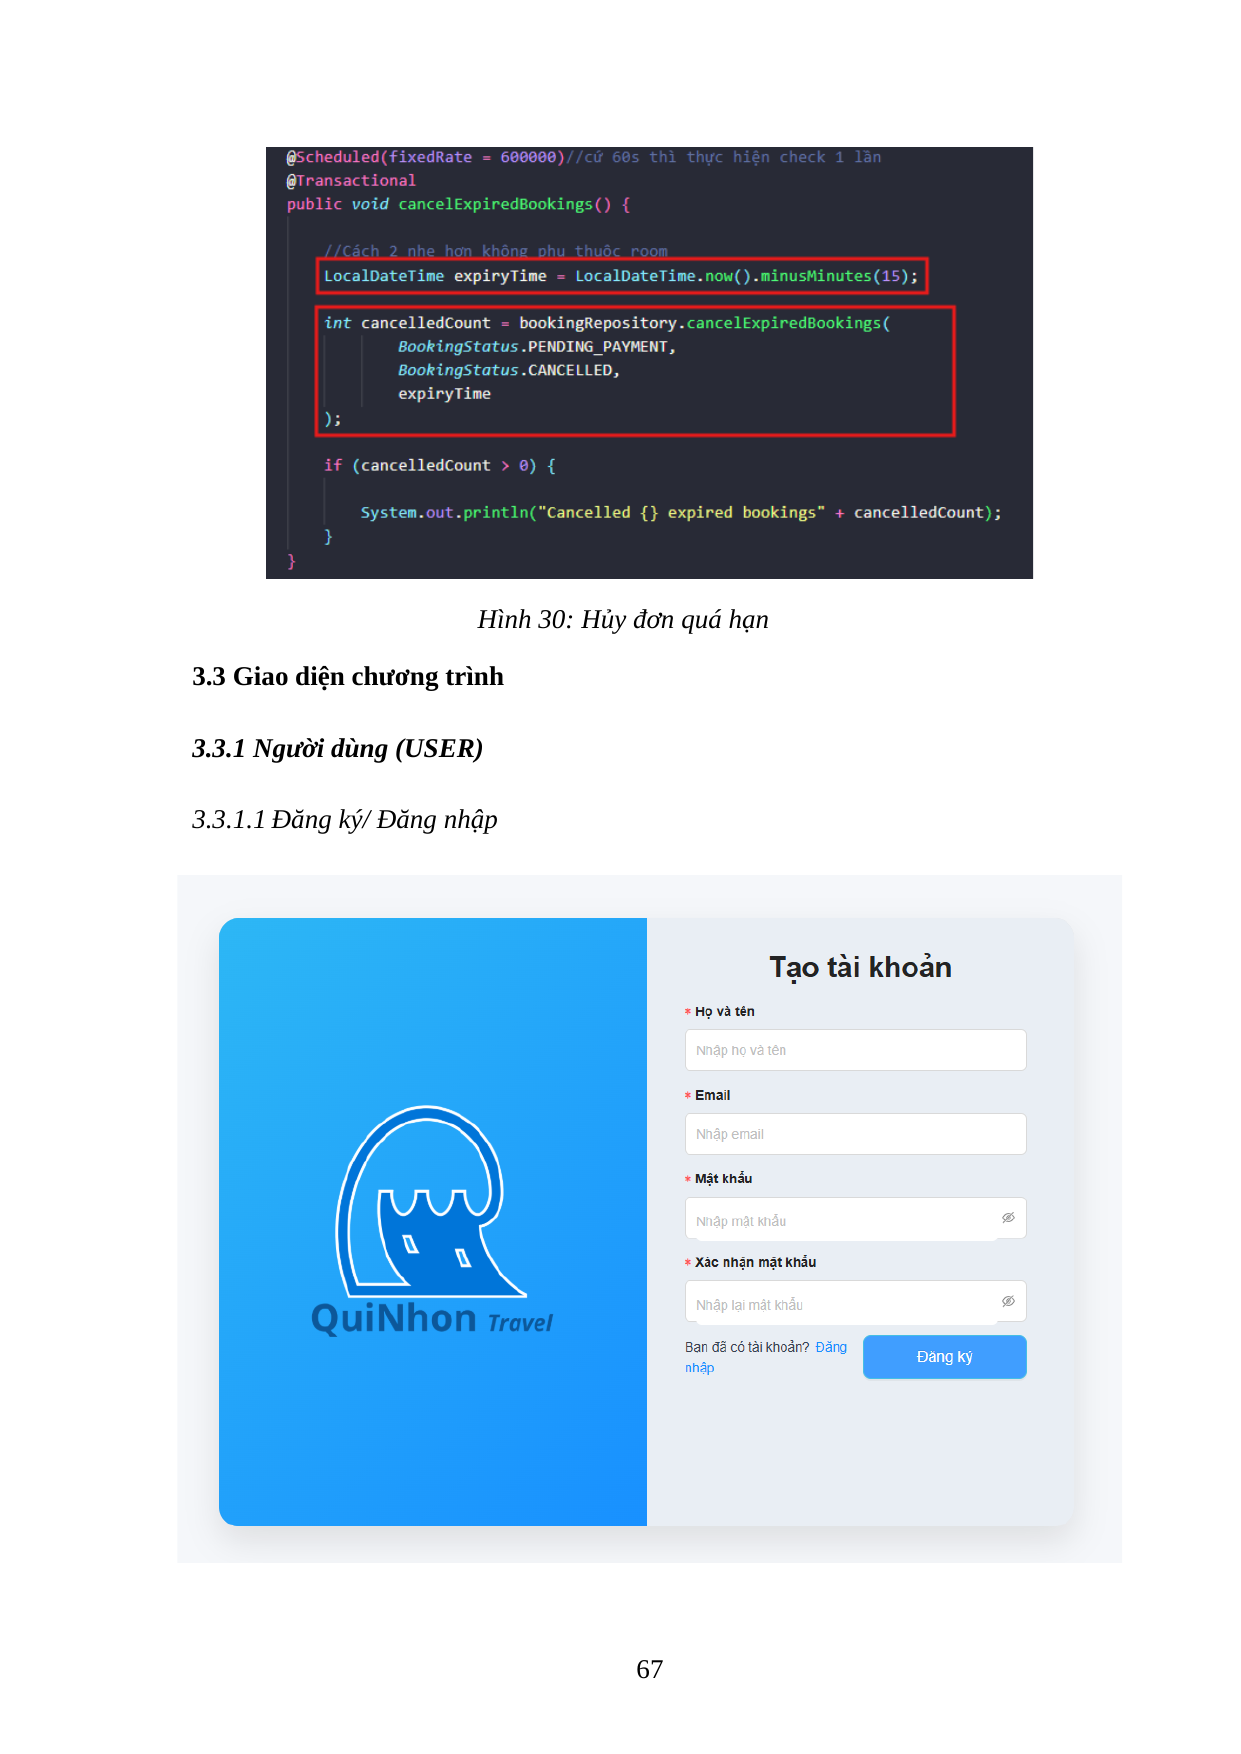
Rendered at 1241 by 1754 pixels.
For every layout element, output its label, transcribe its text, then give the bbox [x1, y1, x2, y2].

title Hủy đơn quá hạn [477, 604, 1122, 635]
subtitle Đăng ký/ Đăng nhập [192, 803, 1122, 835]
subtitle Người dùng (USER) [192, 732, 1122, 763]
picture [266, 147, 1034, 579]
picture [177, 875, 1123, 1563]
subtitle Giao diện chương trình [192, 660, 1122, 691]
